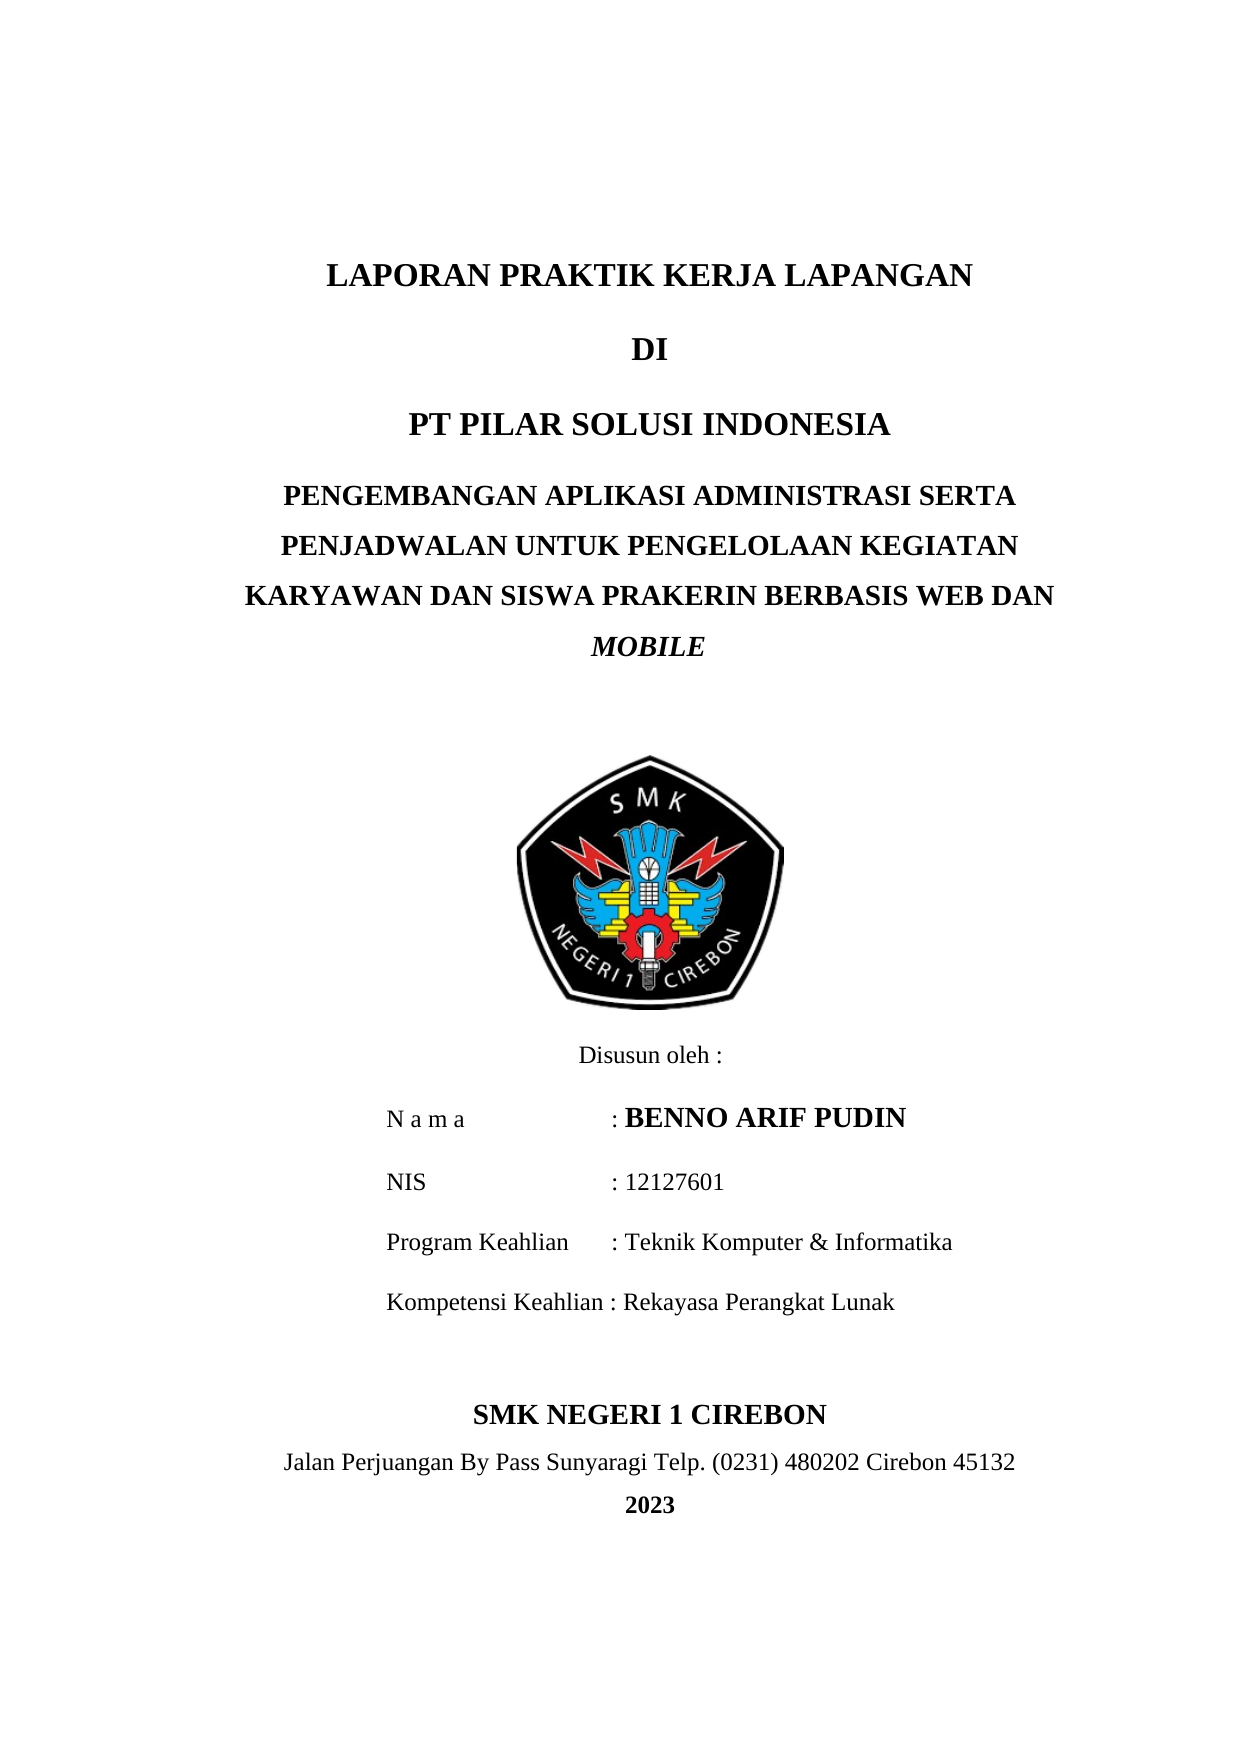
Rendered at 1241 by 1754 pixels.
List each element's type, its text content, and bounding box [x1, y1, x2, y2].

text Kompetensi Keahlian : Rekayasa Perangkat Lunak [386, 1287, 1063, 1316]
text SMK NEGERI 1 CIREBON [236, 1397, 1063, 1431]
text Jalan Perjuangan By Pass Sunyaragi Telp. (0231) 480202 Cirebon 45132 [236, 1447, 1063, 1476]
text PT PILAR SOLUSI INDONESIA [236, 404, 1063, 442]
text PENGEMBANGAN APLIKASI ADMINISTRASI SERTA PENJADWALAN UNTUK PENGELOLAAN KEGIATAN KARYAWAN DAN SISWA PRAKERIN BERBASIS WEB DAN MOBILE [236, 478, 1063, 662]
text N a m a : BENNO ARIF PUDIN [386, 1100, 1063, 1134]
text Disusun oleh : [238, 1041, 1063, 1069]
text DI [236, 329, 1063, 368]
text LAPORAN PRAKTIK KERJA LAPANGAN [236, 255, 1063, 294]
text Program Keahlian : Teknik Komputer & Informatika [386, 1227, 1063, 1256]
picture [516, 755, 784, 1010]
text NIS : 12127601 [386, 1167, 1063, 1196]
text 2023 [236, 1490, 1063, 1519]
